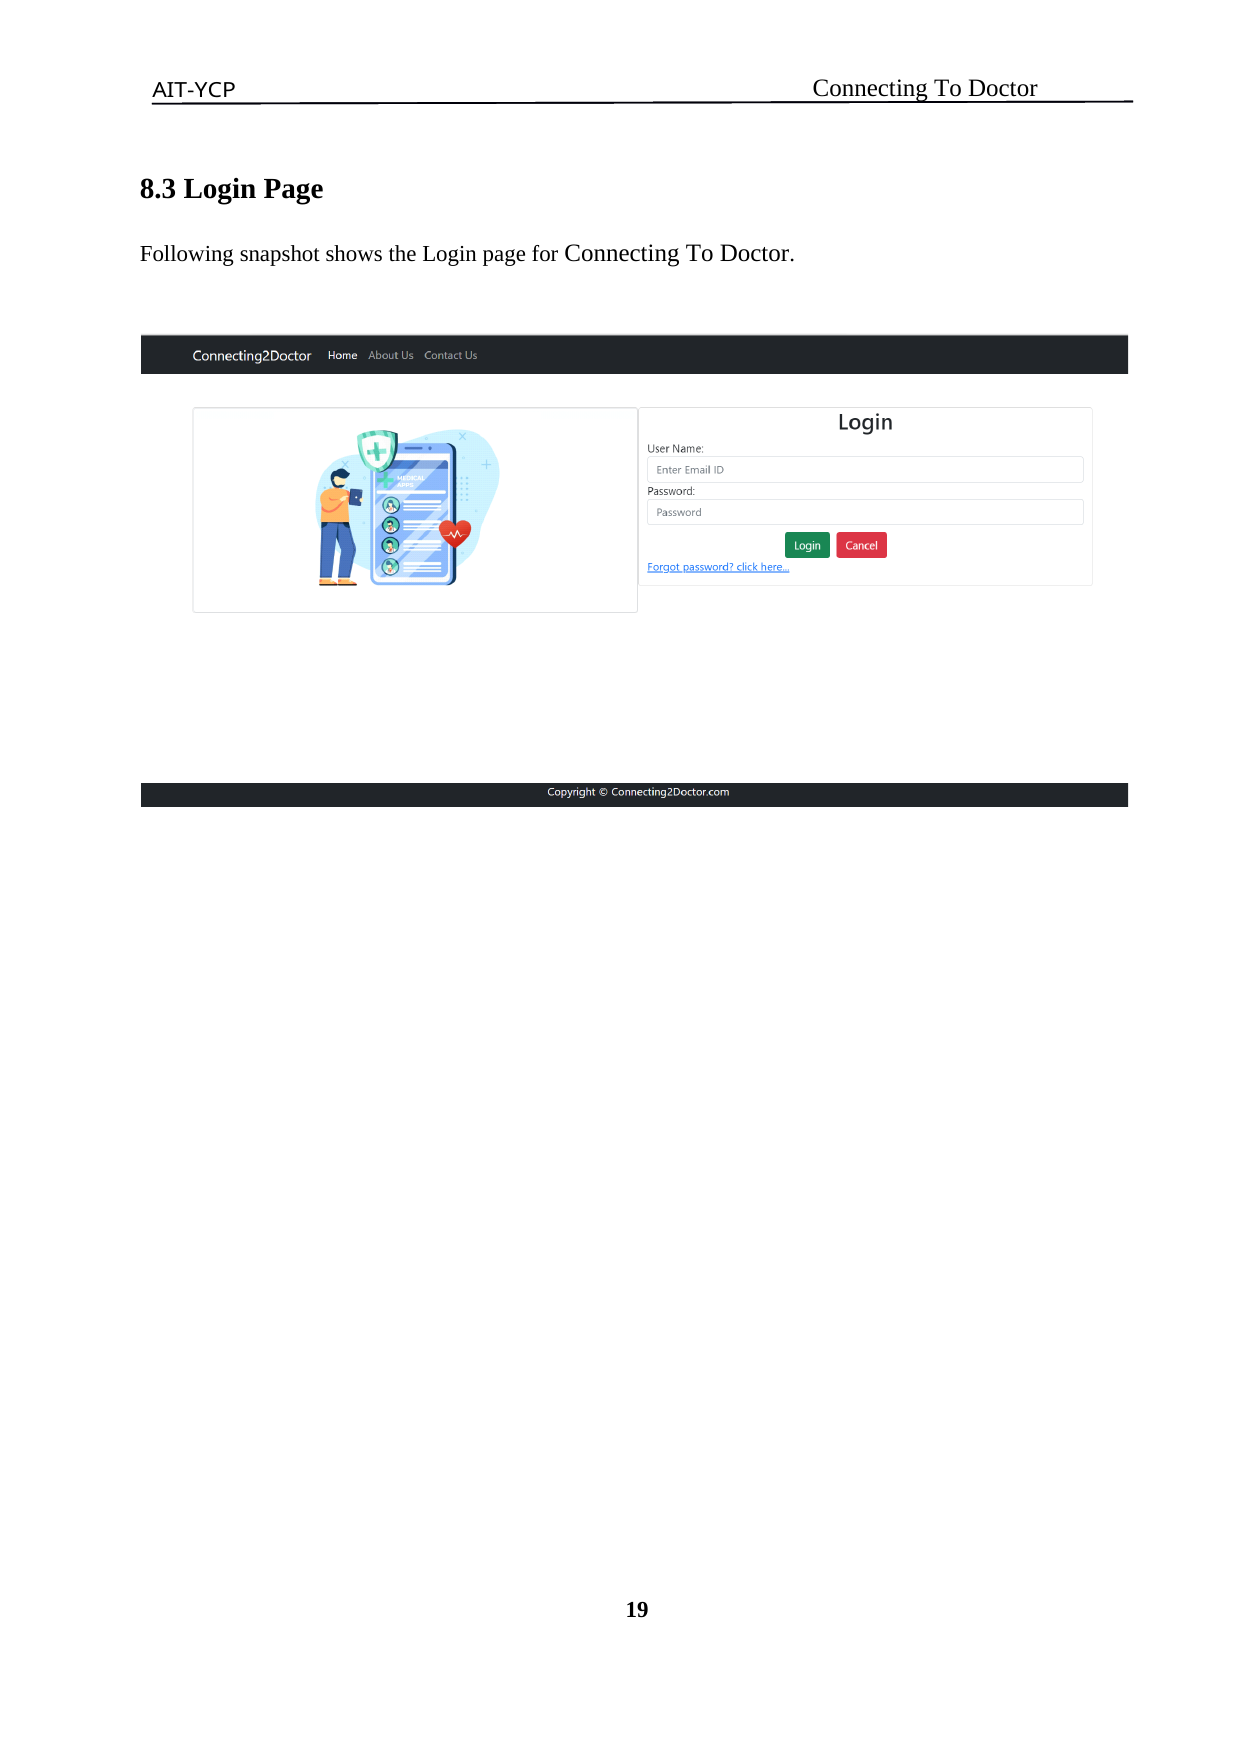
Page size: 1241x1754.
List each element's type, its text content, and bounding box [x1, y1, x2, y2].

text Following snapshot shows the Login page for Connecting To Doctor. [139, 238, 1134, 267]
picture [141, 333, 1129, 807]
text 8.3 Login Page [139, 171, 1134, 204]
